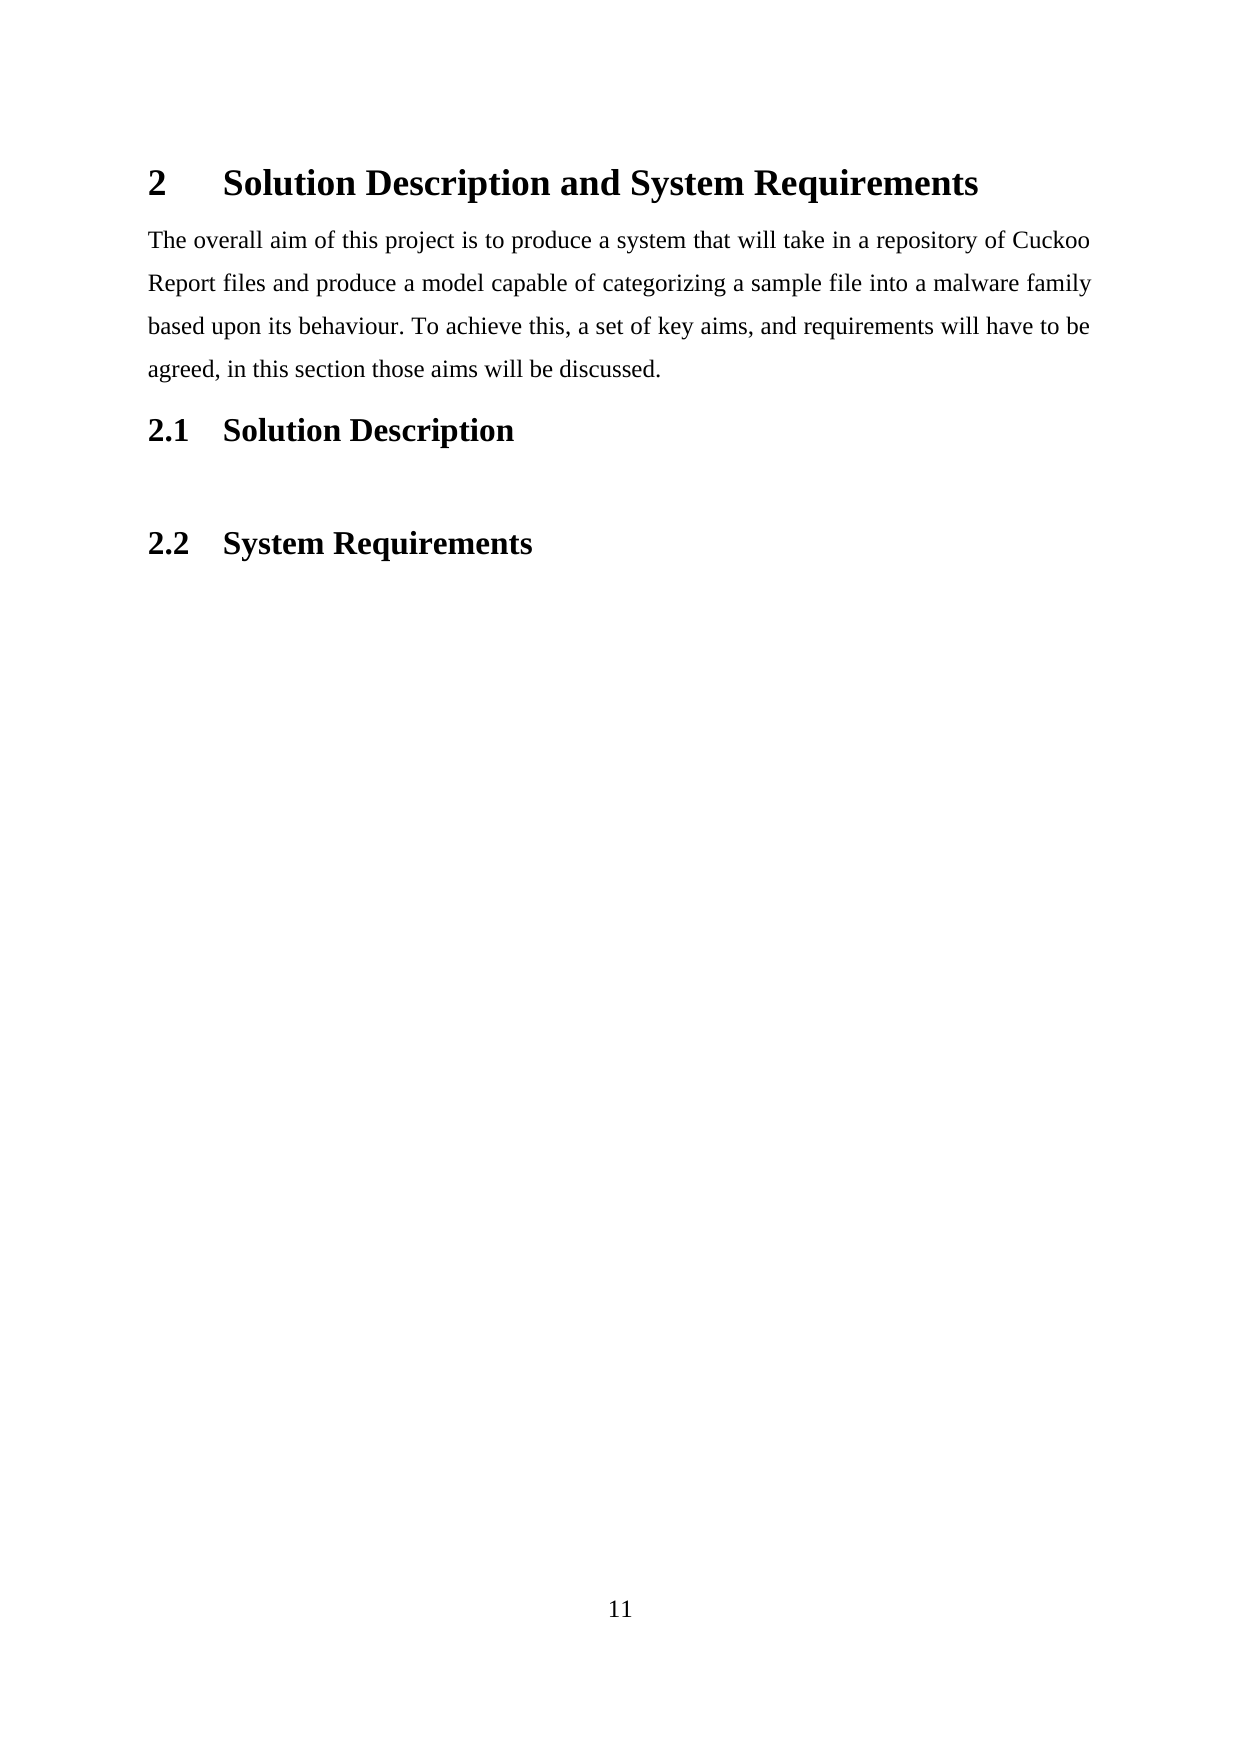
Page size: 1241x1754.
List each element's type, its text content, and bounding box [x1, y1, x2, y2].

subtitle Solution Description and System Requirements [148, 160, 1092, 203]
subtitle System Requirements [148, 523, 1092, 561]
subtitle Solution Description [148, 410, 1092, 448]
text The overall aim of this project is to produce a system that will take in a repository of Cuckoo Report files and produce a model capable of categorizing a sample file into a malware family based upon its behaviour. To achieve this, a set of key aims, and requirements will have to be agreed, in this section those aims will be discussed. [148, 225, 1092, 383]
